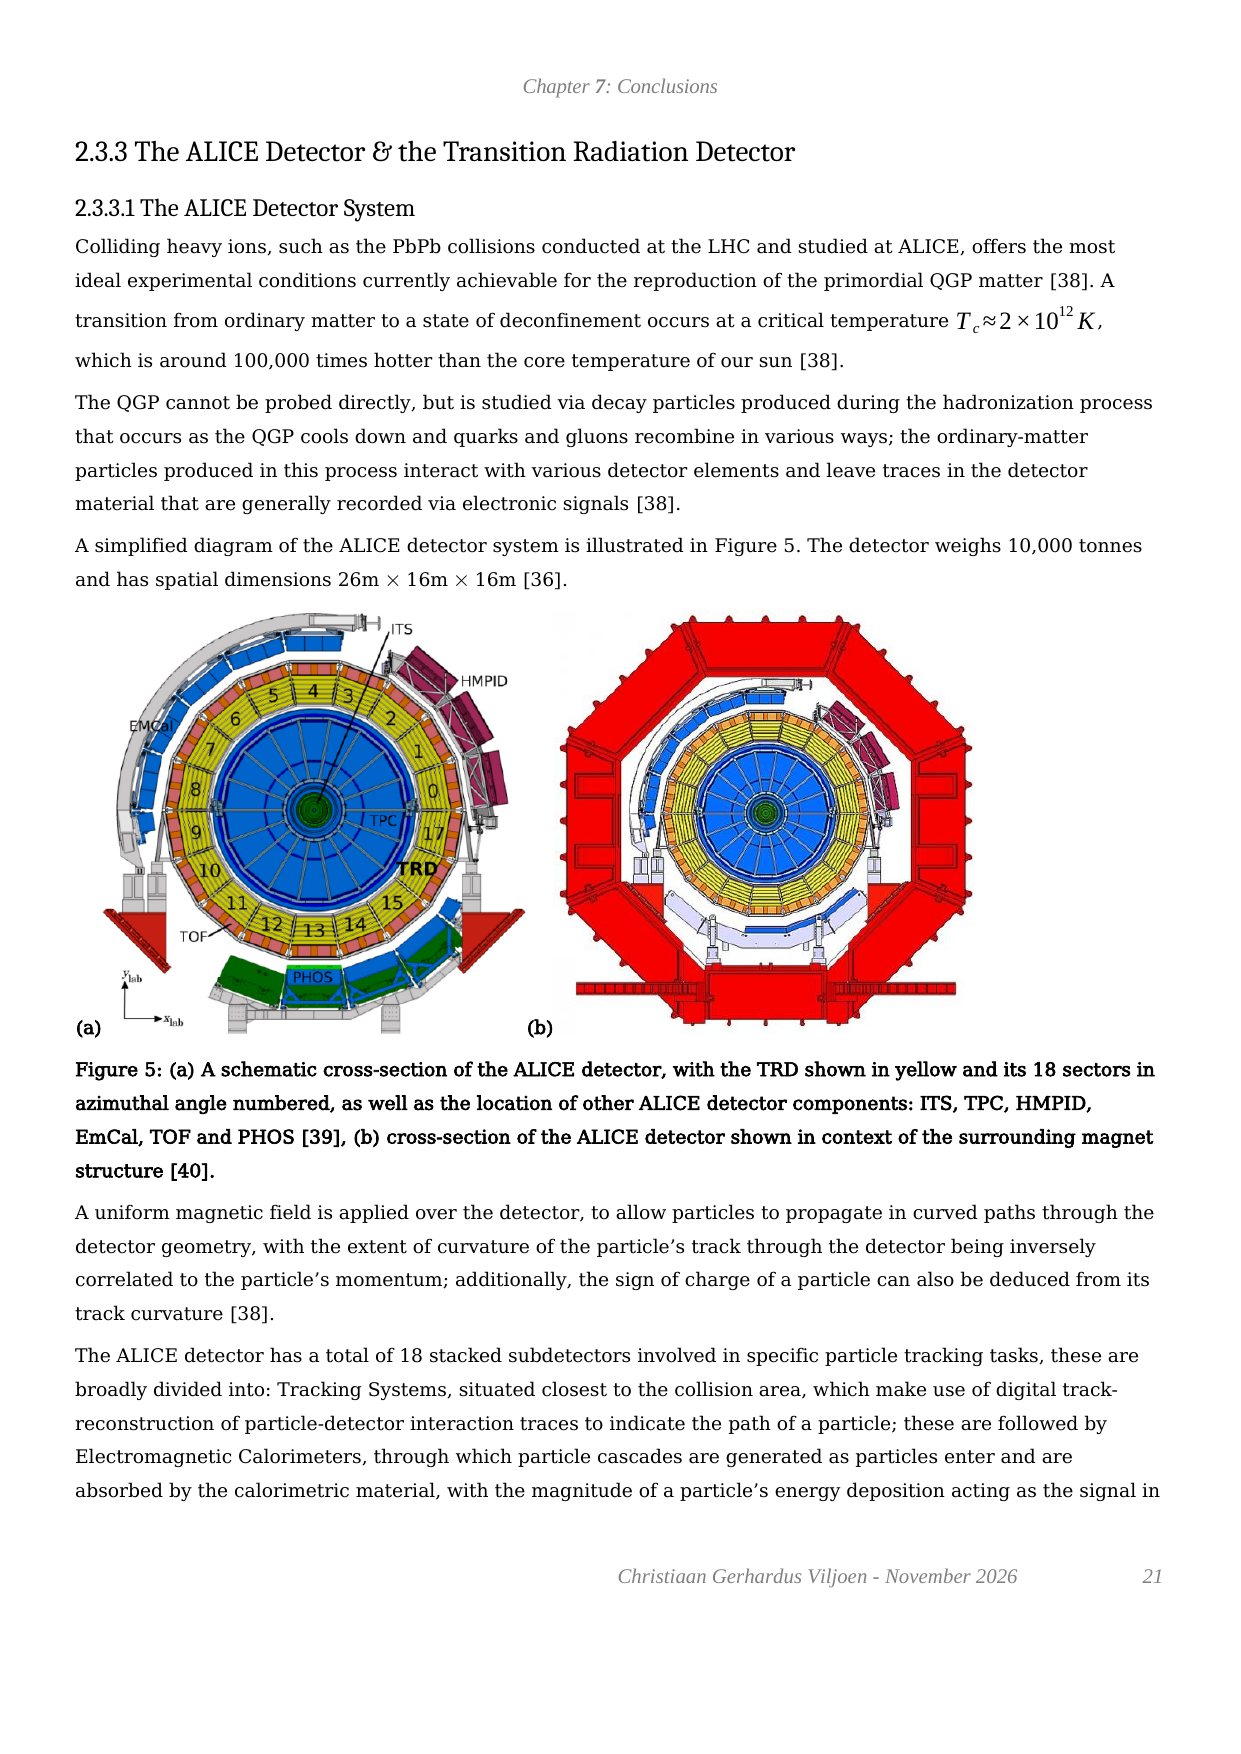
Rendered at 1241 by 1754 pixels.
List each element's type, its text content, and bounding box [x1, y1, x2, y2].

text A uniform magnetic field is applied over the detector, to allow particles to propagate in curved paths through the detector geometry, with the extent of curvature of the particle’s track through the detector being inversely correlated to the particle’s momentum; additionally, the sign of charge of a particle can also be deduced from its track curvature . [75, 1201, 1165, 1324]
text A simplified diagram of the ALICE detector system is illustrated in Figure 5. The detector weighs 10,000 tonnes and has spatial dimensions 26m 16m 16m . [75, 534, 1165, 591]
picture [553, 610, 975, 1034]
text The QGP cannot be probed directly, but is studied via decay particles produced during the hadronization process that occurs as the QGP cools down and quarks and gluons recombine in various ways; the ordinary-matter particles produced in this process interact with various detector elements and leave traces in the detector material that are generally recorded via electronic signals . [75, 391, 1165, 515]
text Figure 5: (a) A schematic cross-section of the ALICE detector, with the TRD shown in yellow and its 18 sectors in azimuthal angle numbered, as well as the location of other ALICE detector components: ITS, TPC, HMPID, EmCal, TOF and PHOS , (b) cross-section of the ALICE detector shown in context of the surrounding magnet structure . [75, 1057, 1165, 1181]
text Colliding heavy ions, such as the PbPb collisions conducted at the LHC and studied at ALICE, offers the most ideal experimental conditions currently achievable for the reproduction of the primordial QGP matter . A transition from ordinary matter to a state of deconfinement occurs at a critical temperature , which is around 100,000 times hotter than the core temperature of our sun . [75, 235, 1165, 371]
subtitle The ALICE Detector System [75, 194, 1165, 223]
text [75, 1344, 1165, 1501]
picture [102, 613, 526, 1034]
subtitle The ALICE Detector & the Transition Radiation Detector [75, 135, 1165, 169]
